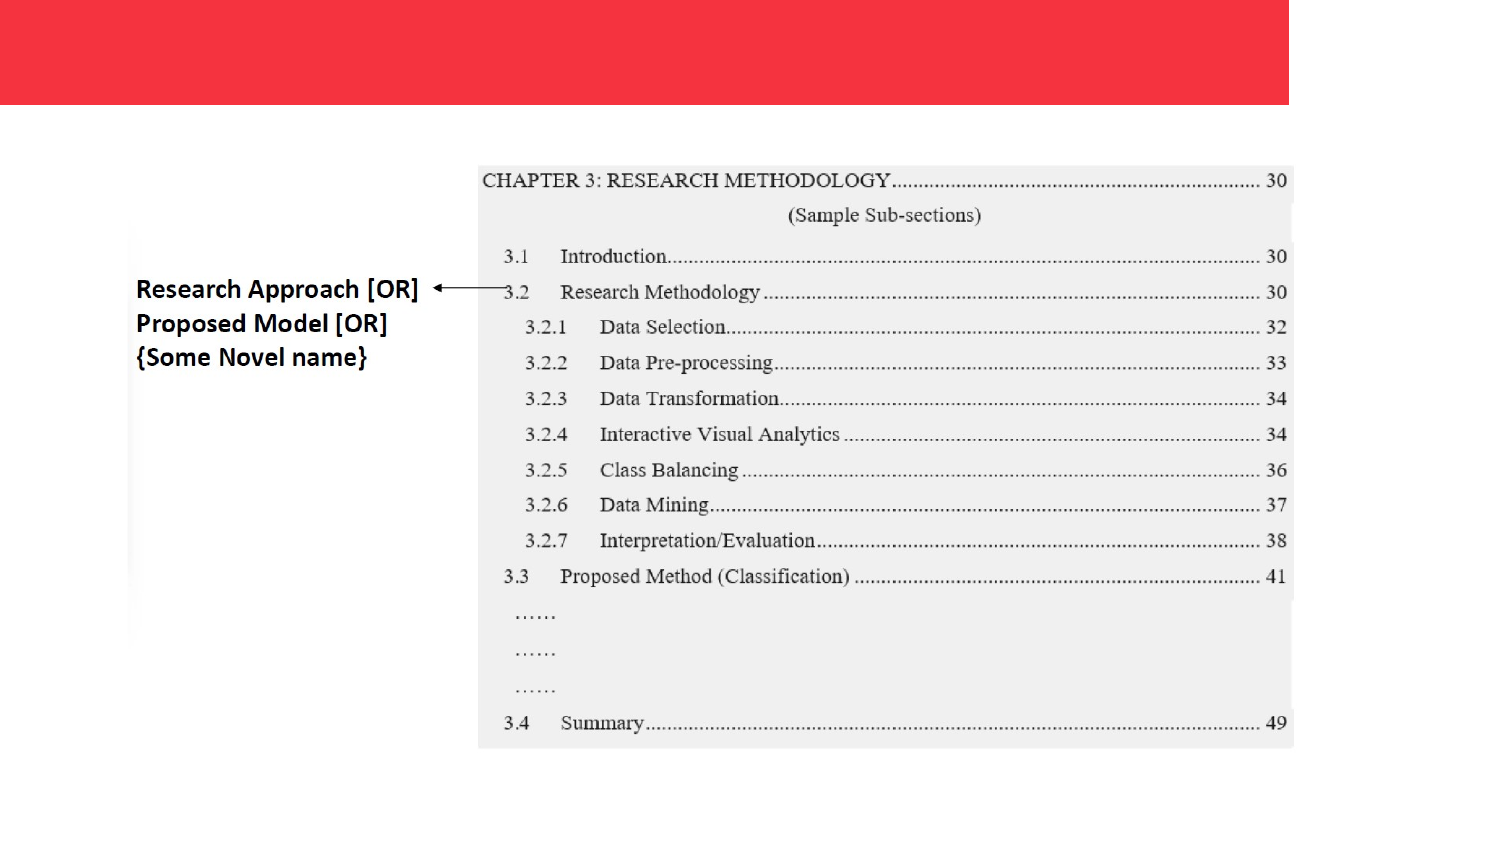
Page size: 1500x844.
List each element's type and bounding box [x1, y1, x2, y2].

picture [127, 152, 1329, 767]
